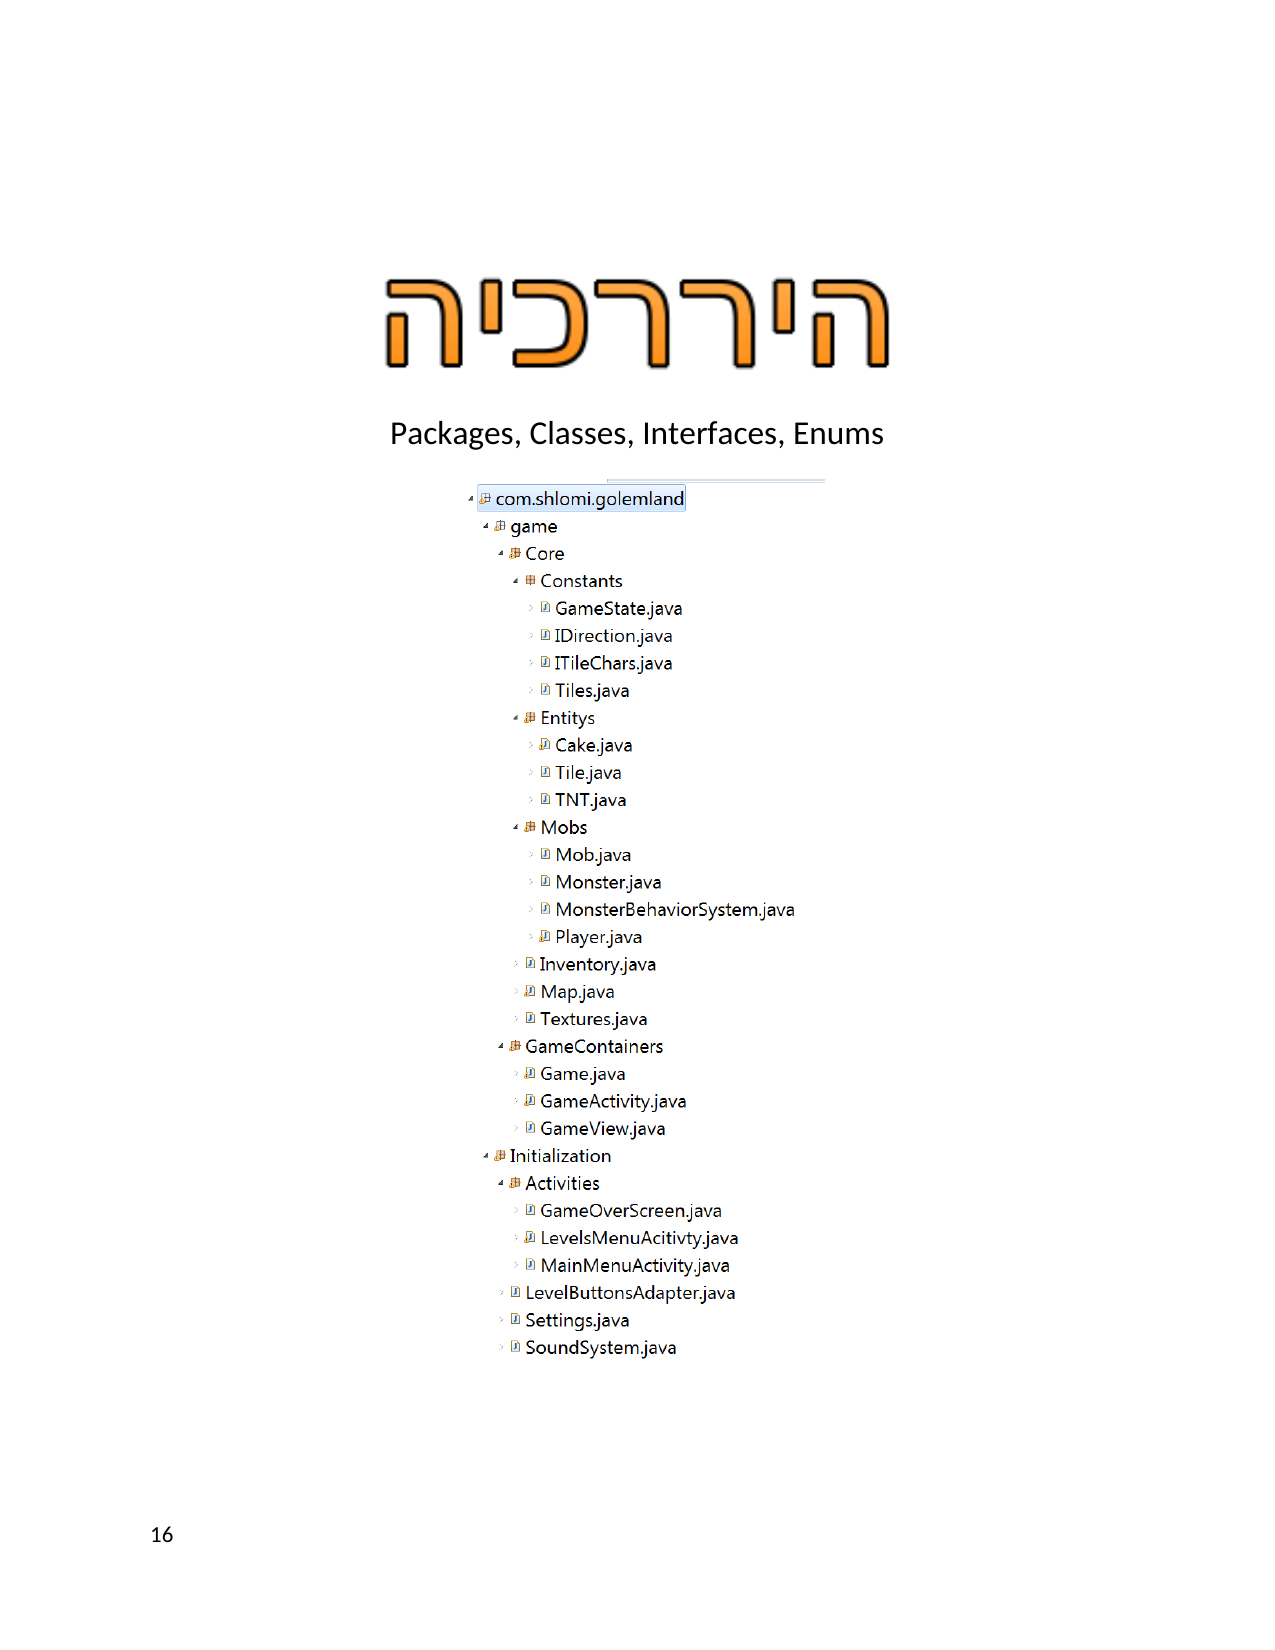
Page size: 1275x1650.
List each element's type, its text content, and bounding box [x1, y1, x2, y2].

picture [449, 479, 826, 1366]
text Packages, Classes, Interfaces, Enums [150, 412, 1125, 452]
picture [369, 261, 905, 387]
